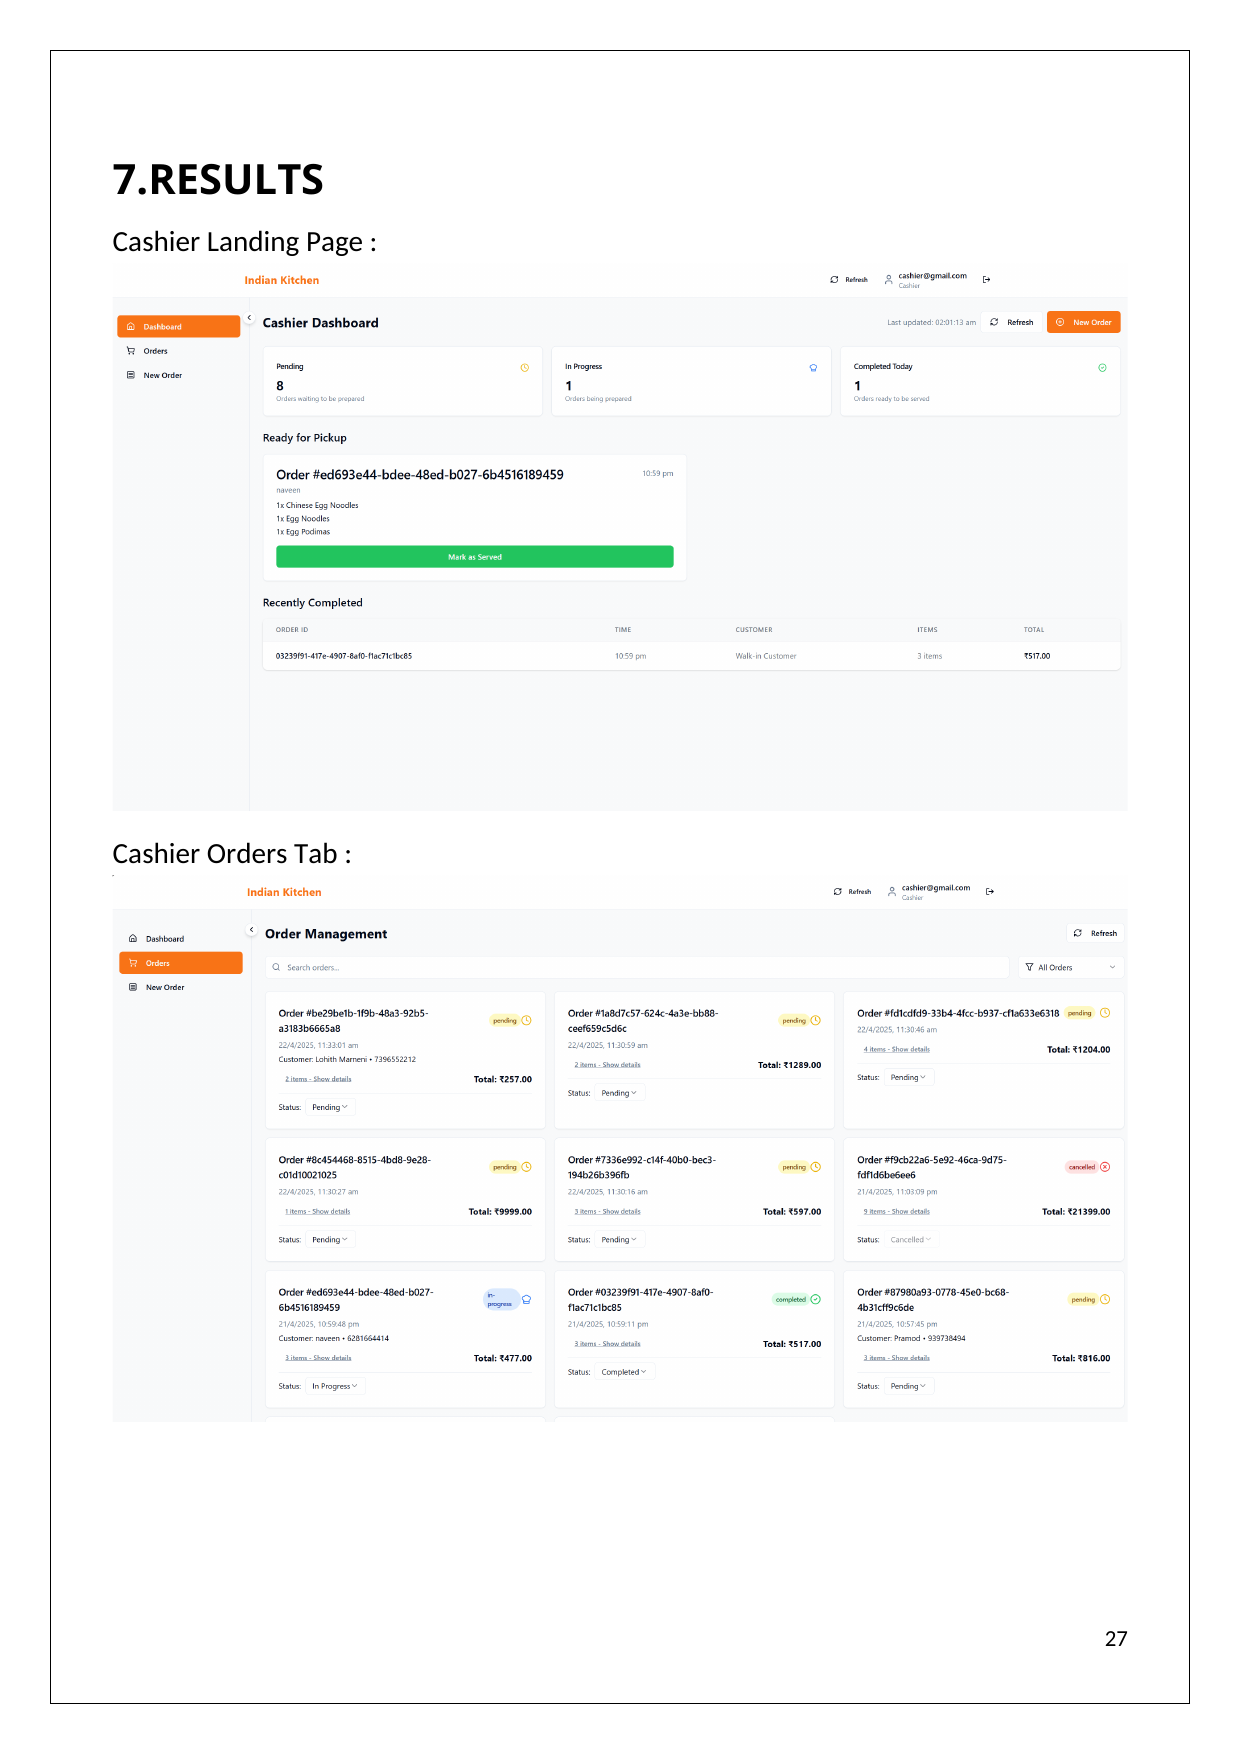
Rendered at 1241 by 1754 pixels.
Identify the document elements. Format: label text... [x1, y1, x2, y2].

picture [112, 875, 1128, 1422]
text Cashier Landing Page : [112, 223, 1128, 263]
text Cashier Orders Tab : [112, 836, 1128, 875]
picture [112, 263, 1128, 811]
subtitle 7.RESULTS [112, 150, 1128, 207]
